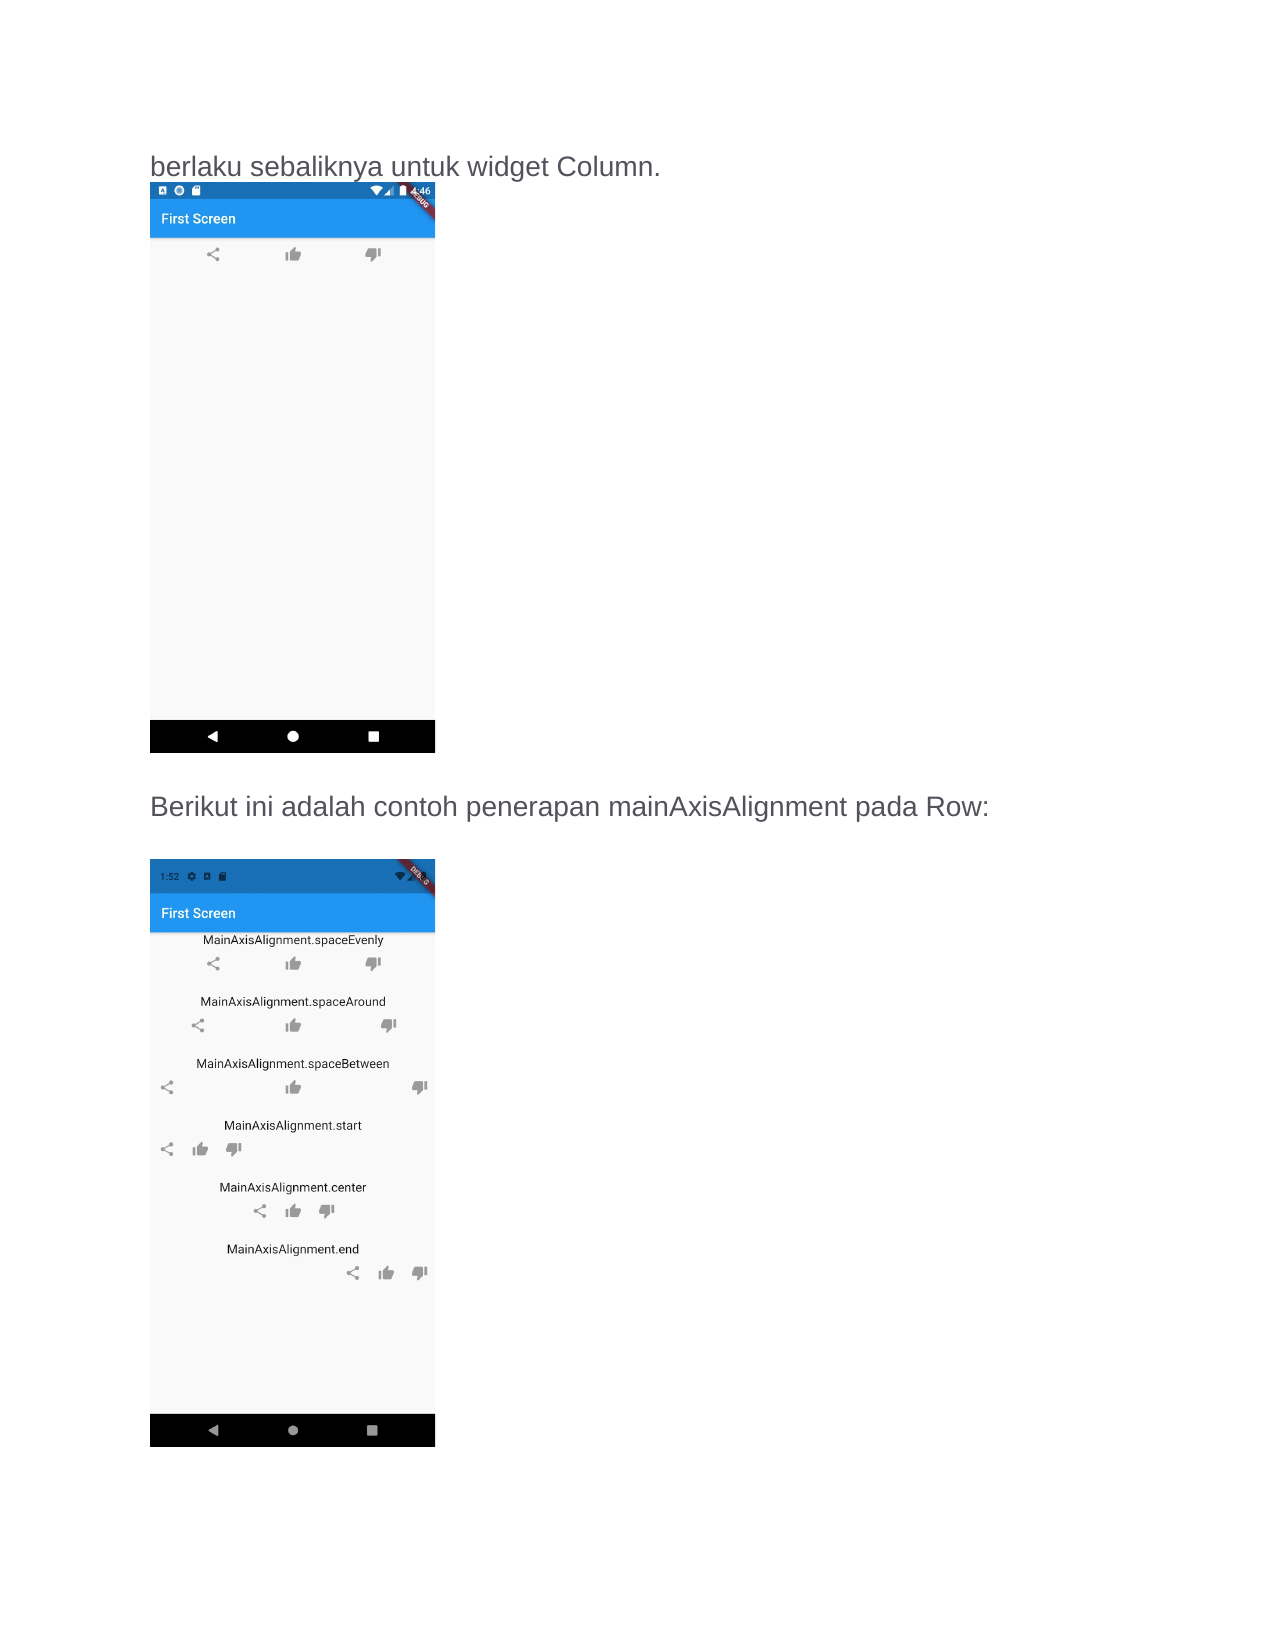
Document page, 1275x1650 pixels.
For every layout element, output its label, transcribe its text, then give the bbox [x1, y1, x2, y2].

text Berikut ini adalah contoh penerapan mainAxisAlignment pada Row: [150, 790, 1125, 822]
picture [150, 182, 436, 753]
picture [150, 859, 436, 1447]
